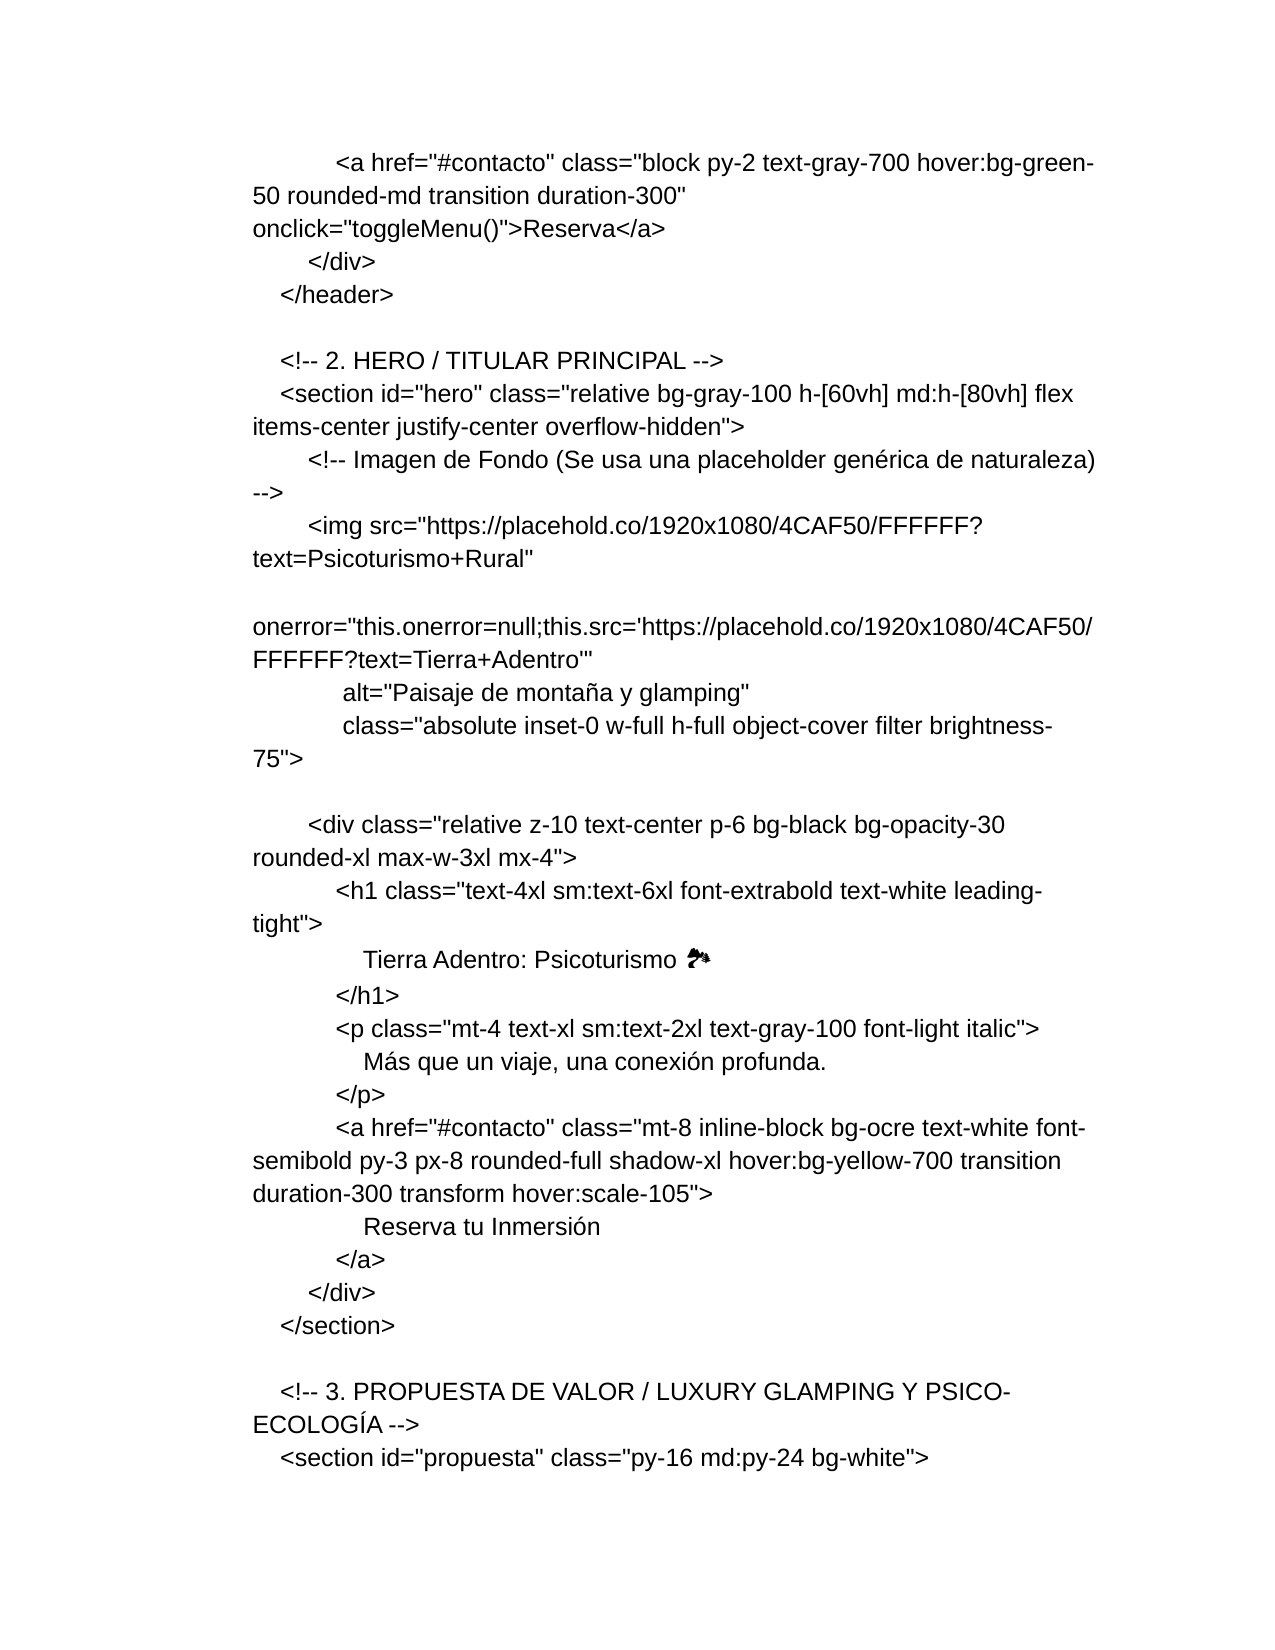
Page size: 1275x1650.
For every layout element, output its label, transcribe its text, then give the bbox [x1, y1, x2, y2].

list <a href="#contacto" class="block py-2 text-gray-700 hover:bg-green-50 rounded-md transition duration-300" onclick="toggleMenu()">Reserva</a> [252, 148, 1098, 242]
list </section> [252, 1311, 1098, 1340]
list </p> [252, 1080, 1098, 1109]
list <img src="https://placehold.co/1920x1080/4CAF50/FFFFFF?text=Psicoturismo+Rural" [252, 511, 1098, 573]
list alt="Paisaje de montaña y glamping" [252, 678, 1098, 706]
list <p class="mt-4 text-xl sm:text-2xl text-gray-100 font-light italic"> [252, 1014, 1098, 1043]
list onerror="this.onerror=null;this.src='https://placehold.co/1920x1080/4CAF50/FFFFFF?text=Tierra+Adentro'" [252, 577, 1098, 673]
list </h1> [252, 981, 1098, 1010]
list </div> [252, 247, 1098, 275]
list </header> [252, 280, 1098, 308]
list <!-- 2. HERO / TITULAR PRINCIPAL --> [252, 346, 1098, 374]
list </a> [252, 1245, 1098, 1274]
list Reserva tu Inmersión [252, 1212, 1098, 1241]
list <!-- 3. PROPUESTA DE VALOR / LUXURY GLAMPING Y PSICO-ECOLOGÍA --> [252, 1377, 1098, 1439]
list Más que un viaje, una conexión profunda. [252, 1047, 1098, 1076]
list <div class="relative z-10 text-center p-6 bg-black bg-opacity-30 rounded-xl max-w-3xl mx-4"> [252, 810, 1098, 872]
list Tierra Adentro: Psicoturismo 🏞️ [252, 942, 1098, 976]
list </div> [252, 1278, 1098, 1307]
list <section id="hero" class="relative bg-gray-100 h-[60vh] md:h-[80vh] flex items-center justify-center overflow-hidden"> [252, 379, 1098, 441]
list <h1 class="text-4xl sm:text-6xl font-extrabold text-white leading-tight"> [252, 876, 1098, 938]
list <!-- Imagen de Fondo (Se usa una placeholder genérica de naturaleza) --> [252, 445, 1098, 507]
list class="absolute inset-0 w-full h-full object-cover filter brightness-75"> [252, 711, 1098, 772]
list <section id="propuesta" class="py-16 md:py-24 bg-white"> [252, 1443, 1098, 1472]
list <a href="#contacto" class="mt-8 inline-block bg-ocre text-white font-semibold py-3 px-8 rounded-full shadow-xl hover:bg-yellow-700 transition duration-300 transform hover:scale-105"> [252, 1113, 1098, 1208]
